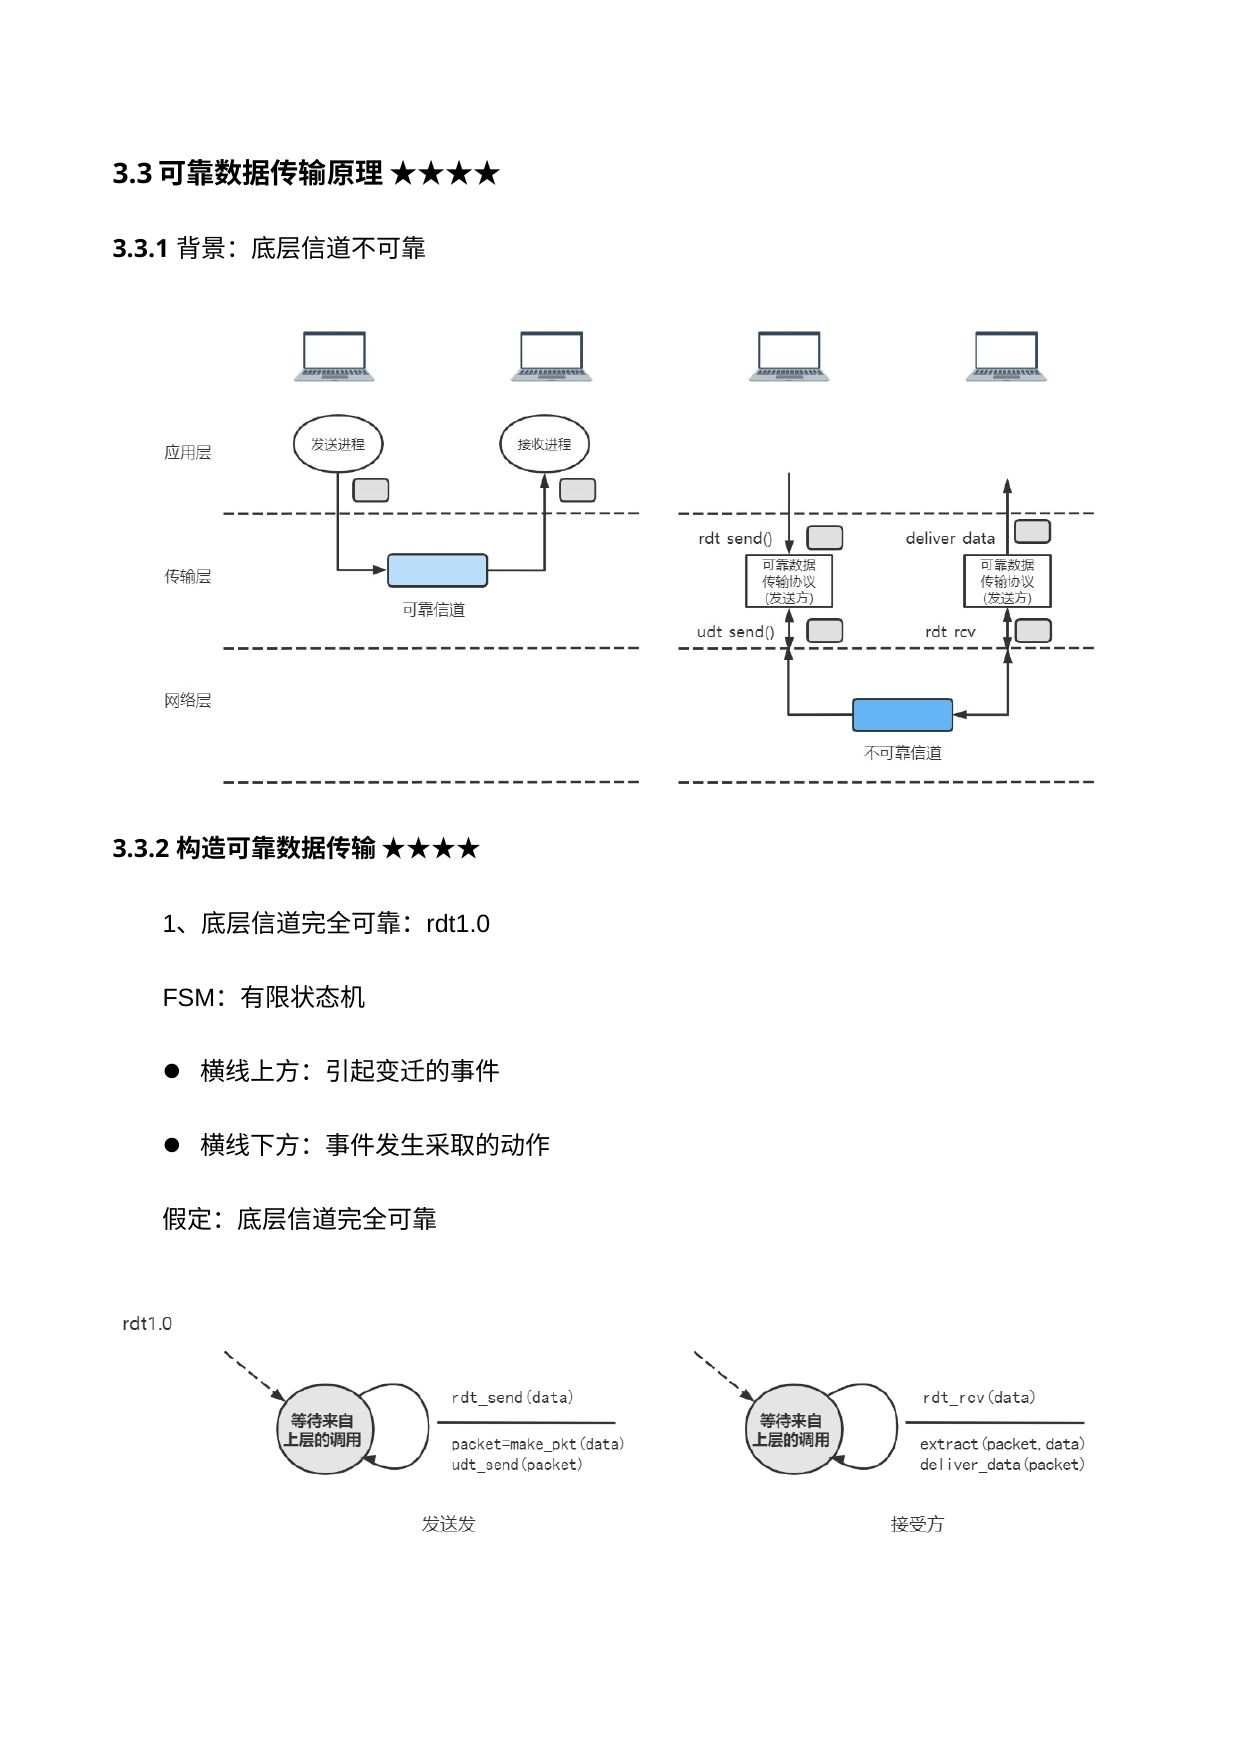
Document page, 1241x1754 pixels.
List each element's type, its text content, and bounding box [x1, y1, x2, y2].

text 1、底层信道完全可靠：rdt1.0 [112, 889, 1128, 954]
text 3.3可靠数据传输原理 ★★★★ [112, 139, 1128, 204]
list 横线下方：事件发生采取的动作 [112, 1111, 1128, 1176]
text 3.3.2 构造可靠数据传输 ★★★★ [112, 814, 1128, 879]
text 假定：底层信道完全可靠 [112, 1185, 1128, 1250]
list 横线上方：引起变迁的事件 [112, 1037, 1128, 1102]
text FSM：有限状态机 [112, 963, 1128, 1028]
text 3.3.1 背景：底层信道不可靠 [112, 214, 1128, 279]
picture [112, 1301, 1128, 1556]
picture [112, 302, 1128, 794]
